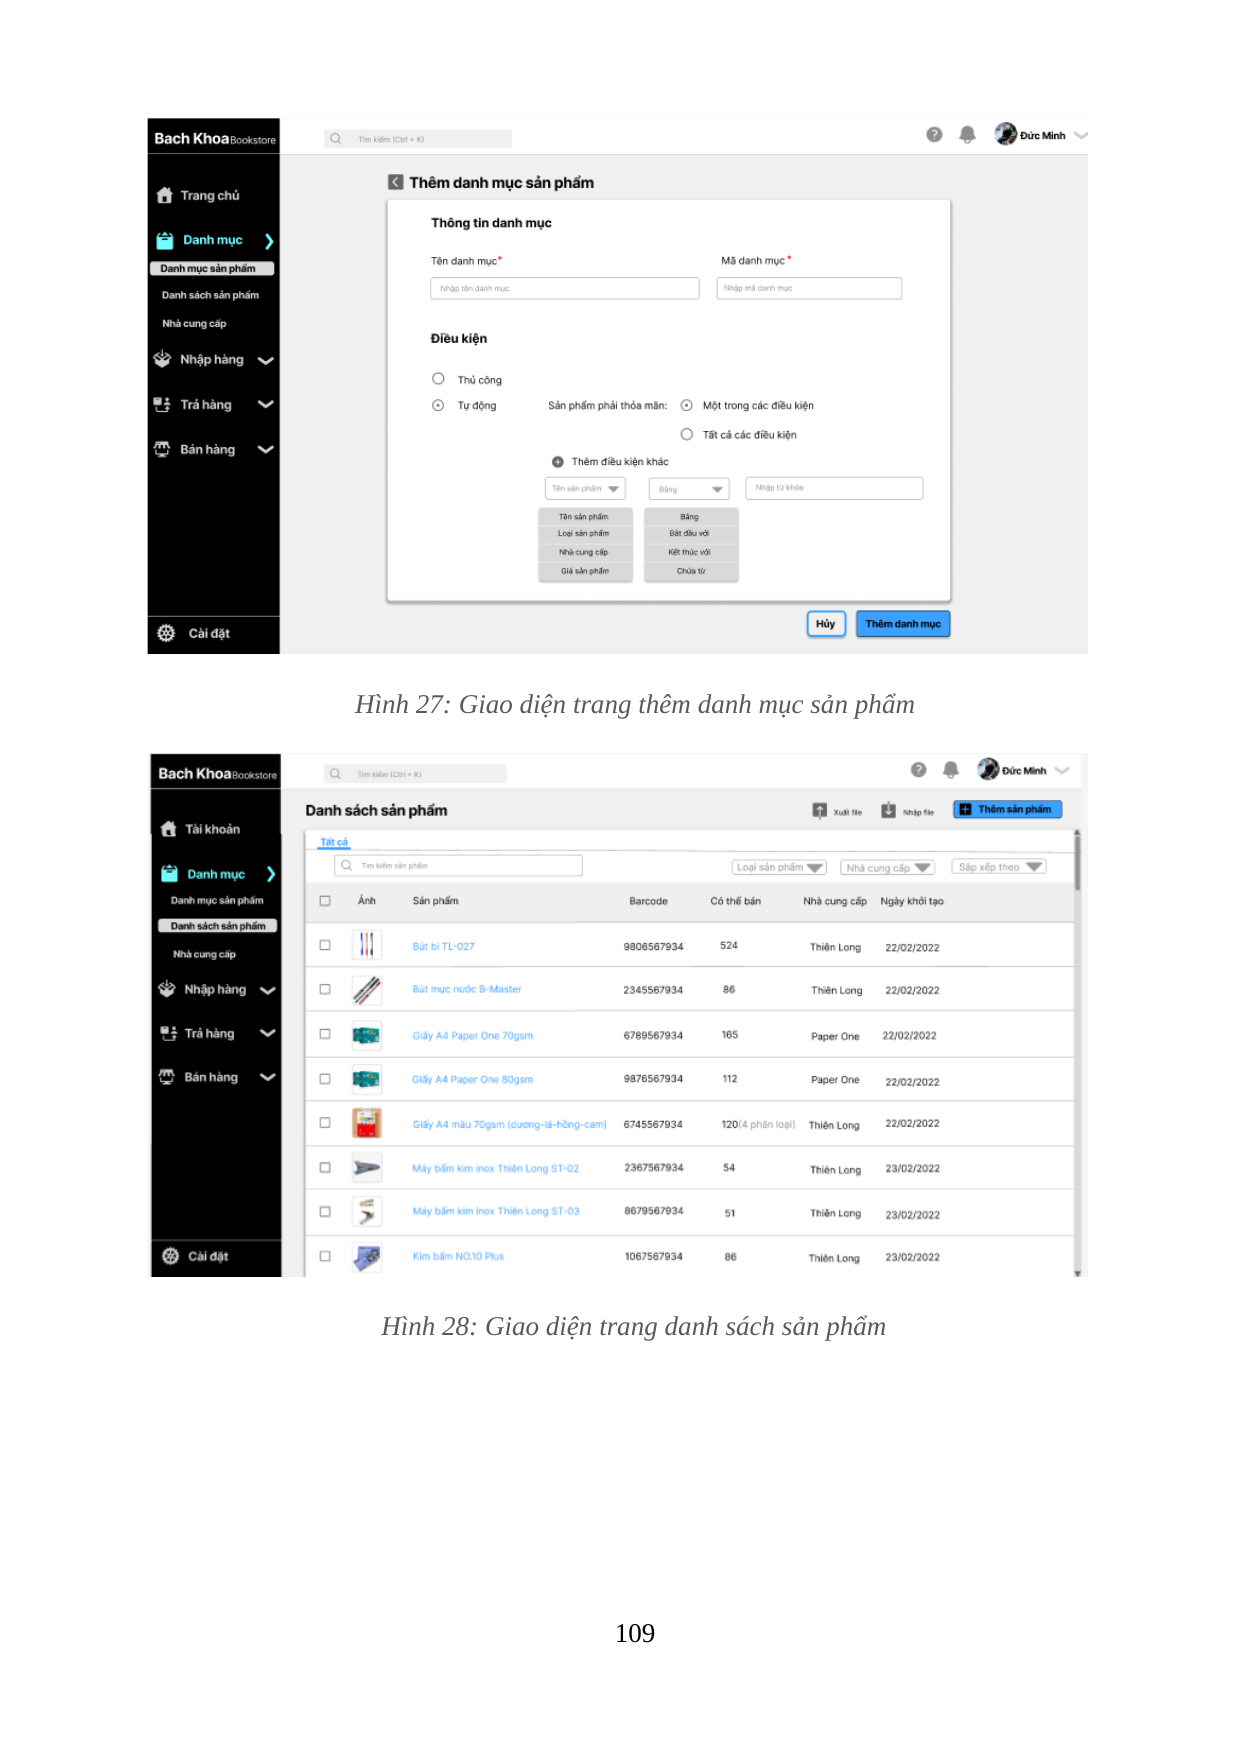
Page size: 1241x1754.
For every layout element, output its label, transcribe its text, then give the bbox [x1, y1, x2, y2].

picture [147, 753, 1088, 1277]
picture [147, 118, 1088, 654]
text Hình 27: Giao diện trang thêm danh mục sản phẩm [148, 688, 1122, 719]
text Hình 28: Giao diện trang danh sách sản phẩm [148, 1310, 1122, 1342]
